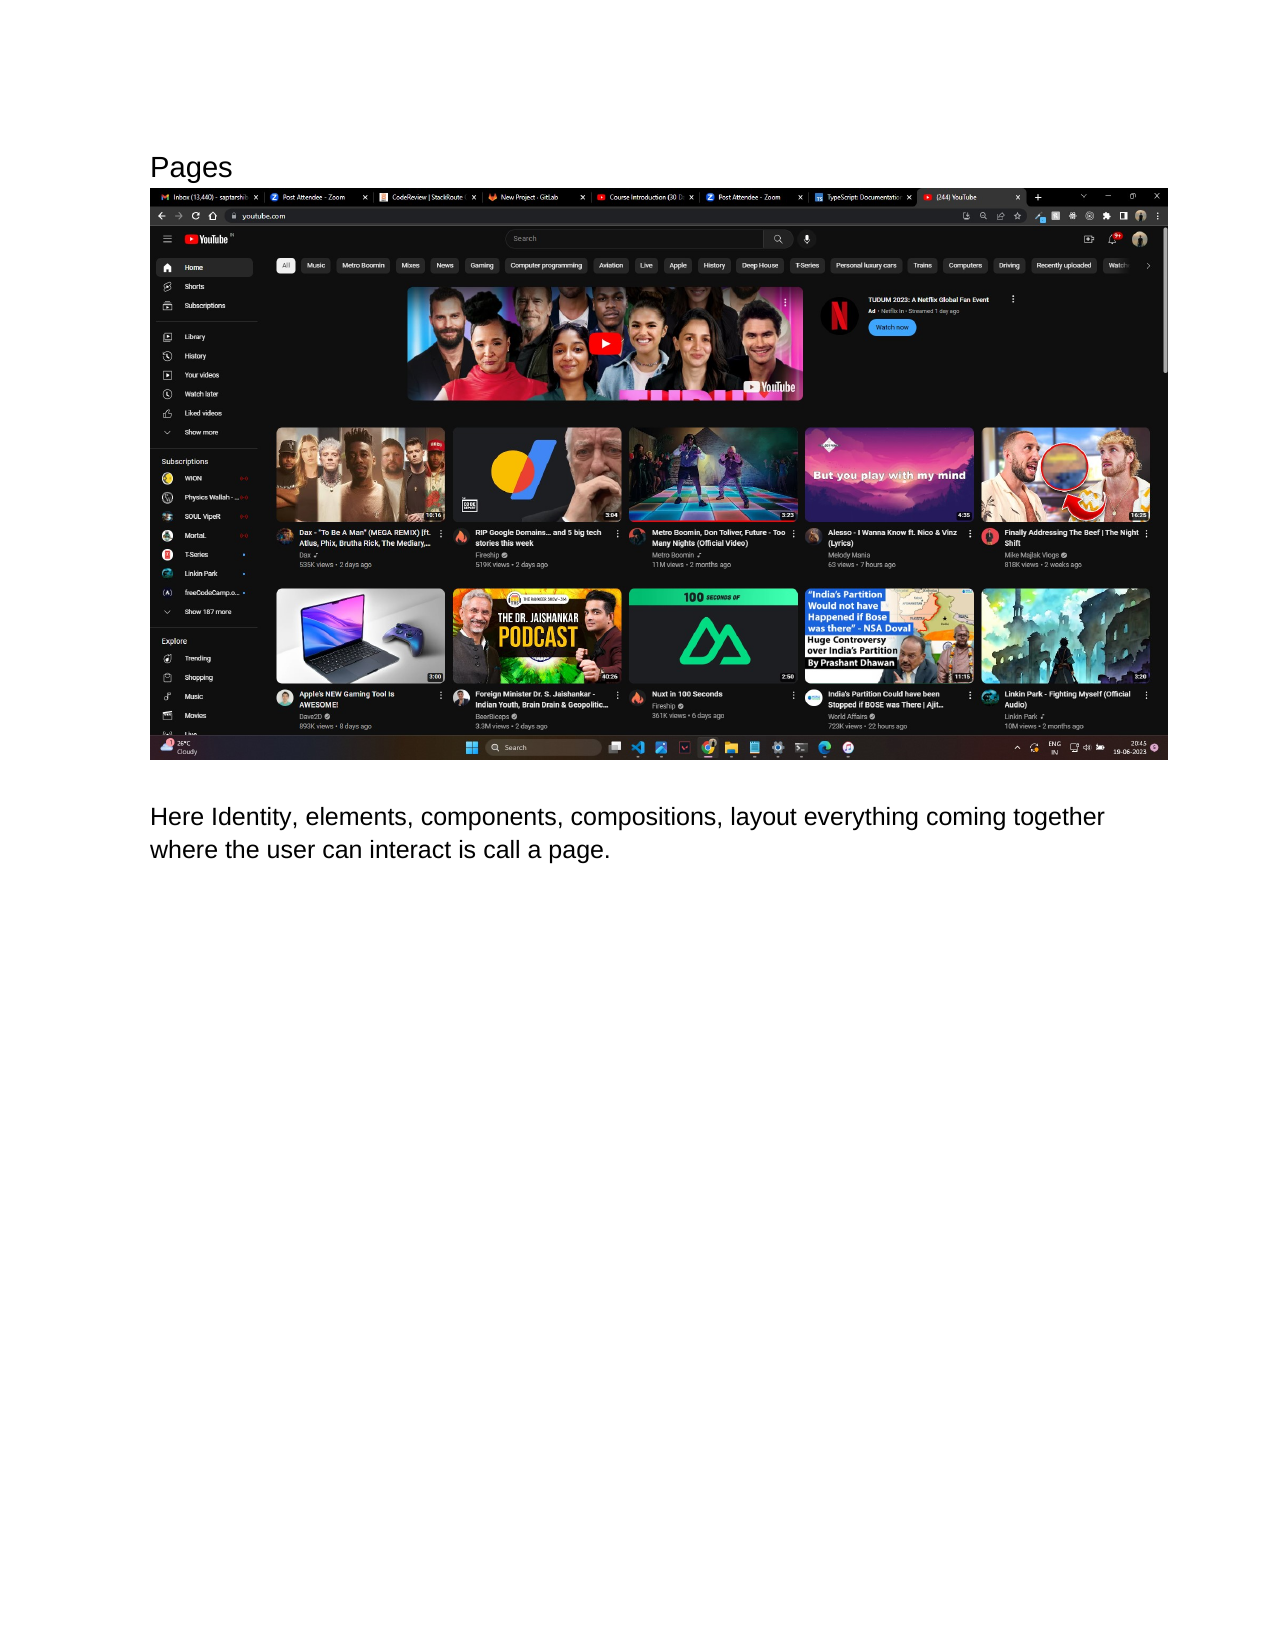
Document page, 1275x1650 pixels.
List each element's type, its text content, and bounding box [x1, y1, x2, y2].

text Pages [150, 150, 1125, 183]
picture [150, 188, 1168, 760]
text Here Identity, elements, components, compositions, layout everything coming together where the user can interact is call a page. [150, 802, 1125, 864]
